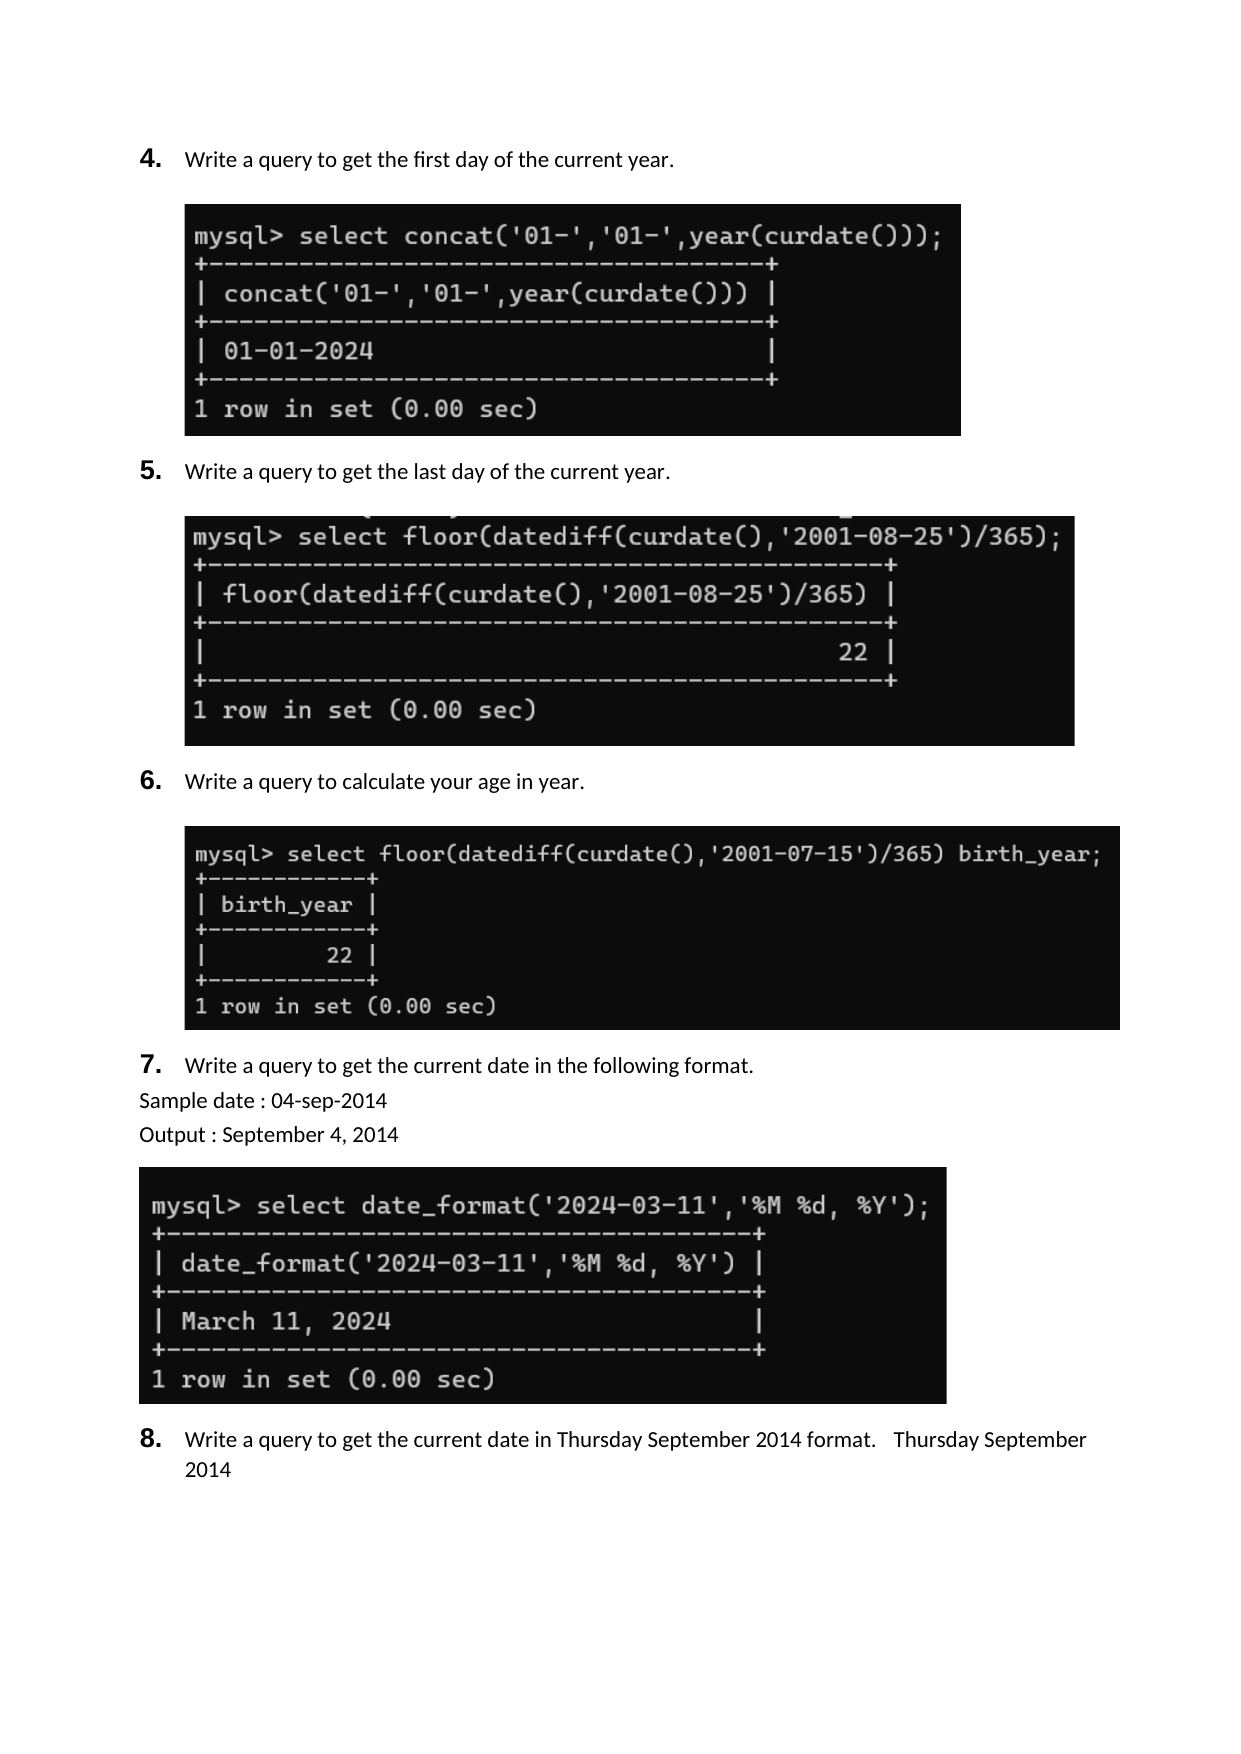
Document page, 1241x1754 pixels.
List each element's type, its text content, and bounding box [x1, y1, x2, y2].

list Write a query to calculate your age in year. [139, 764, 1103, 796]
list Write a query to get the last day of the current year. [139, 454, 1103, 486]
picture [139, 1167, 947, 1404]
picture [184, 516, 1075, 746]
text Output : September 4, 2014 [139, 1120, 1103, 1148]
picture [184, 204, 961, 436]
text Sample date : 04-sep-2014 [139, 1086, 1103, 1114]
list Write a query to get the current date in the following format. [139, 1048, 1103, 1079]
picture [184, 826, 1120, 1030]
list Write a query to get the first day of the current year. [139, 142, 1103, 173]
list Write a query to get the current date in Thursday September 2014 format. Thursday September 2014 [139, 1422, 1103, 1484]
